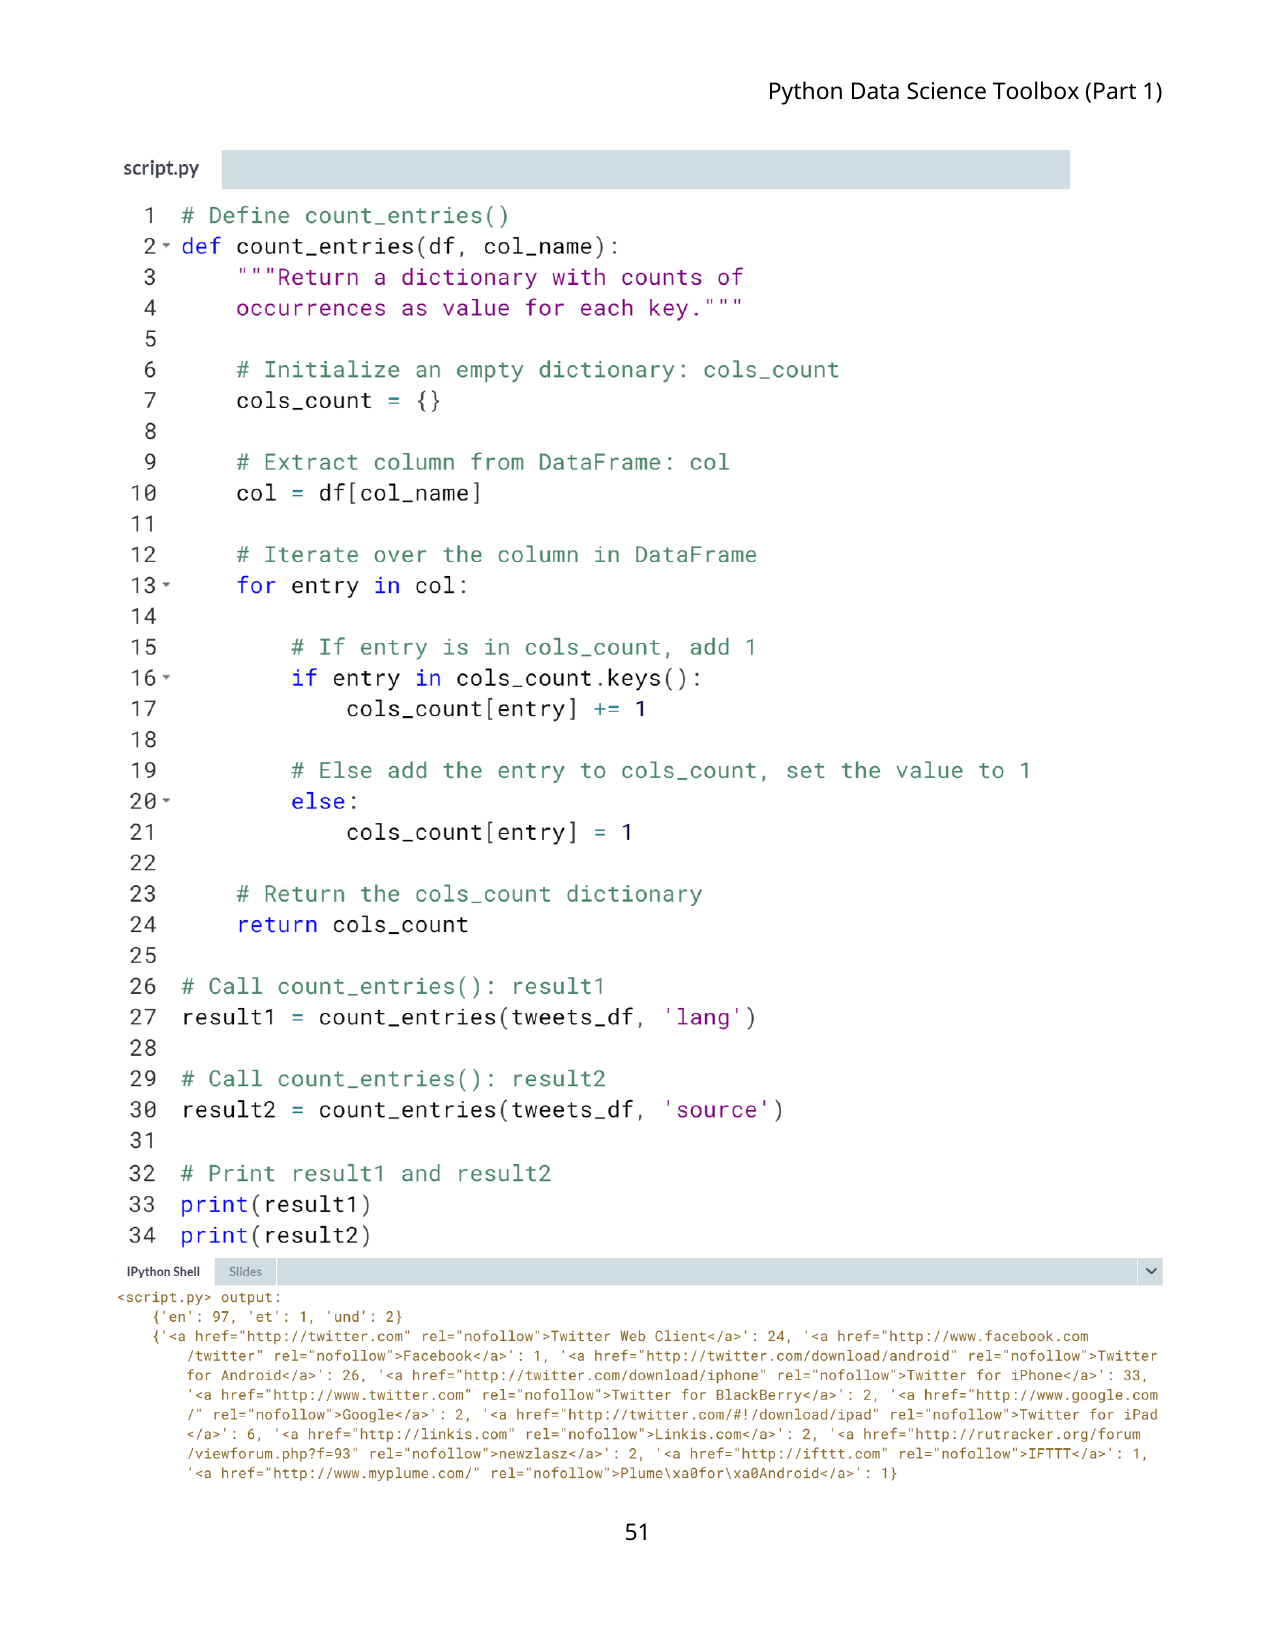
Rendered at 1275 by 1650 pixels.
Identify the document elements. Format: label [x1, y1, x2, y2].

picture [112, 150, 1071, 1257]
picture [112, 1258, 1163, 1492]
